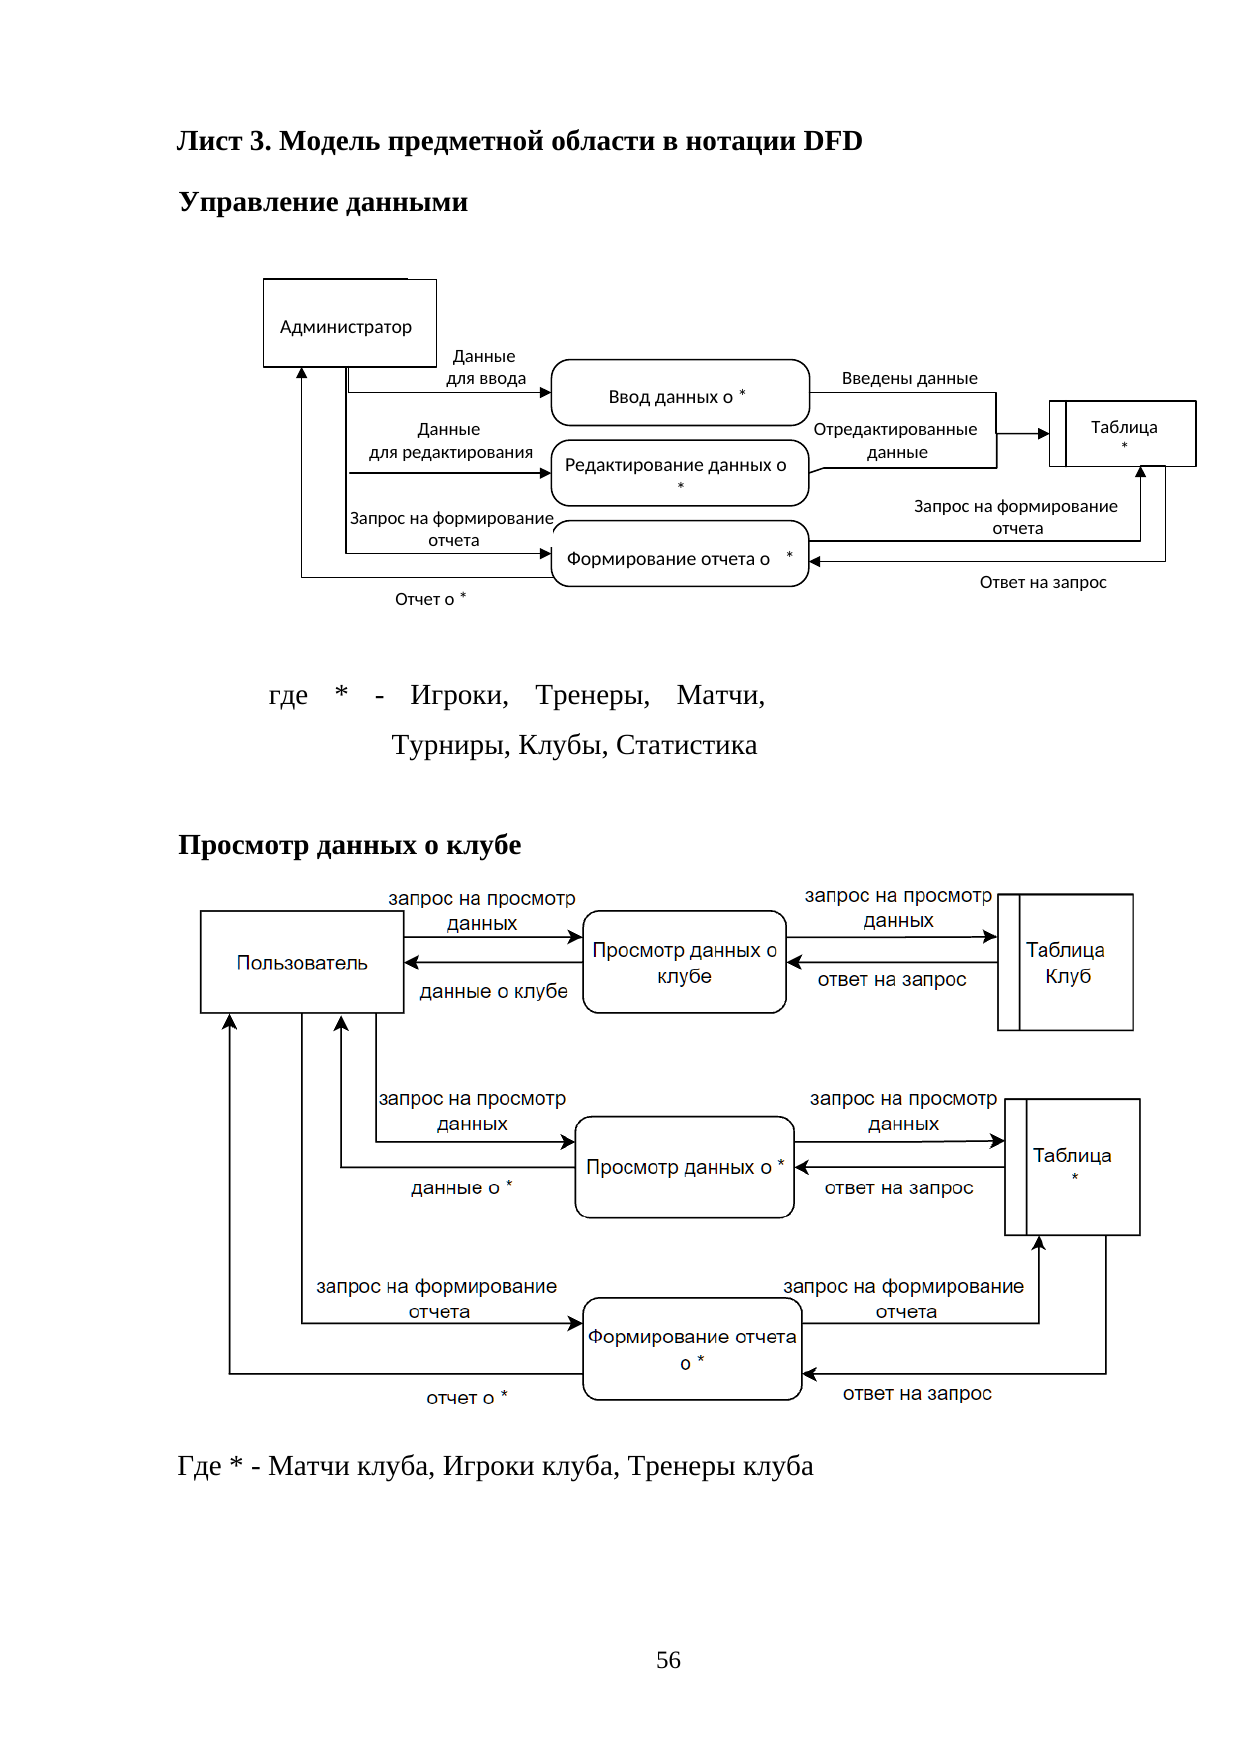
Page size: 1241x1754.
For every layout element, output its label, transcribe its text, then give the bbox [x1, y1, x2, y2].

text где * - Игроки, Тренеры, Матчи, Турниры, Клубы, Статистика [268, 677, 766, 761]
text Управление данными [178, 184, 1158, 218]
text Просмотр данных о клубе [178, 827, 1158, 861]
subtitle Лист 3. Модель предметной области в нотации DFD [177, 123, 1158, 156]
text Где * - Матчи клуба, Игроки клуба, Тренеры клуба [177, 1448, 1158, 1481]
picture [180, 877, 1162, 1433]
